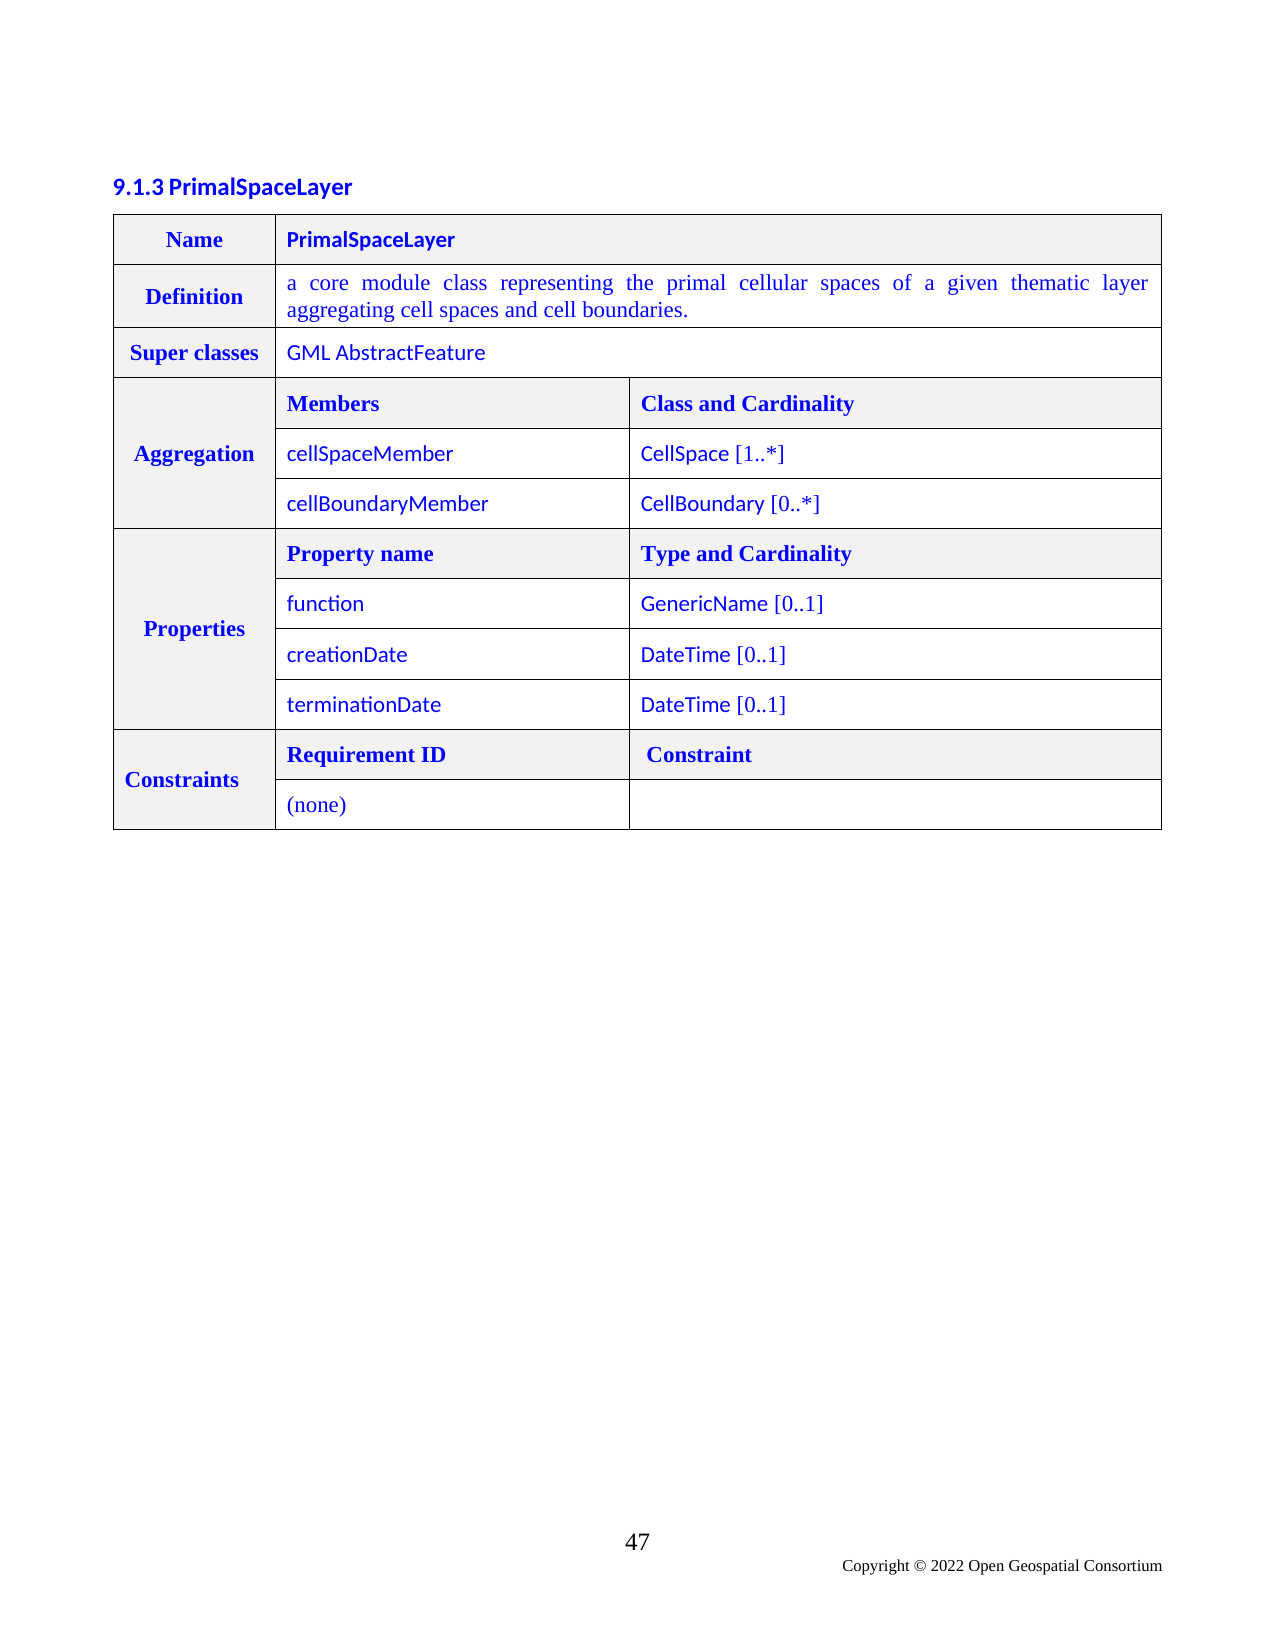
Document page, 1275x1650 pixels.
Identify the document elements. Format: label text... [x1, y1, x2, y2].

table_cell [630, 780, 1161, 829]
table_cell Super classes [114, 328, 275, 377]
table_cell Properties [114, 529, 275, 729]
table_cell Class and Cardinality [630, 378, 1161, 427]
table_cell Requirement ID [276, 730, 629, 779]
table_cell CellBoundary [0..*] [630, 479, 1161, 528]
table_cell terminationDate [276, 680, 629, 729]
table_cell DateTime [0..1] [630, 680, 1161, 729]
table_cell Type and Cardinality [630, 529, 1161, 578]
table_cell a core module class representing the primal cellular spaces of a given thematic layer aggregating cell spaces and cell boundaries. [276, 265, 1161, 327]
table_cell Members [276, 378, 629, 427]
table_header Name [114, 215, 275, 264]
table_cell creationDate [276, 629, 629, 678]
table_cell function [276, 579, 629, 628]
table_cell Definition [114, 265, 275, 327]
table_cell cellBoundaryMember [276, 479, 629, 528]
subtitle PrimalSpaceLayer [112, 175, 1162, 201]
table_cell GenericName [0..1] [630, 579, 1161, 628]
table_cell GML AbstractFeature [276, 328, 1161, 377]
table_cell (none) [276, 780, 629, 829]
table_cell Aggregation [114, 378, 275, 528]
table_cell cellSpaceMember [276, 429, 629, 478]
table_cell DateTime [0..1] [630, 629, 1161, 678]
table_cell Constraint [630, 730, 1161, 779]
table_cell Constraints [114, 730, 275, 829]
table_cell Property name [276, 529, 629, 578]
table_header PrimalSpaceLayer [276, 215, 1161, 264]
table_cell CellSpace [1..*] [630, 429, 1161, 478]
